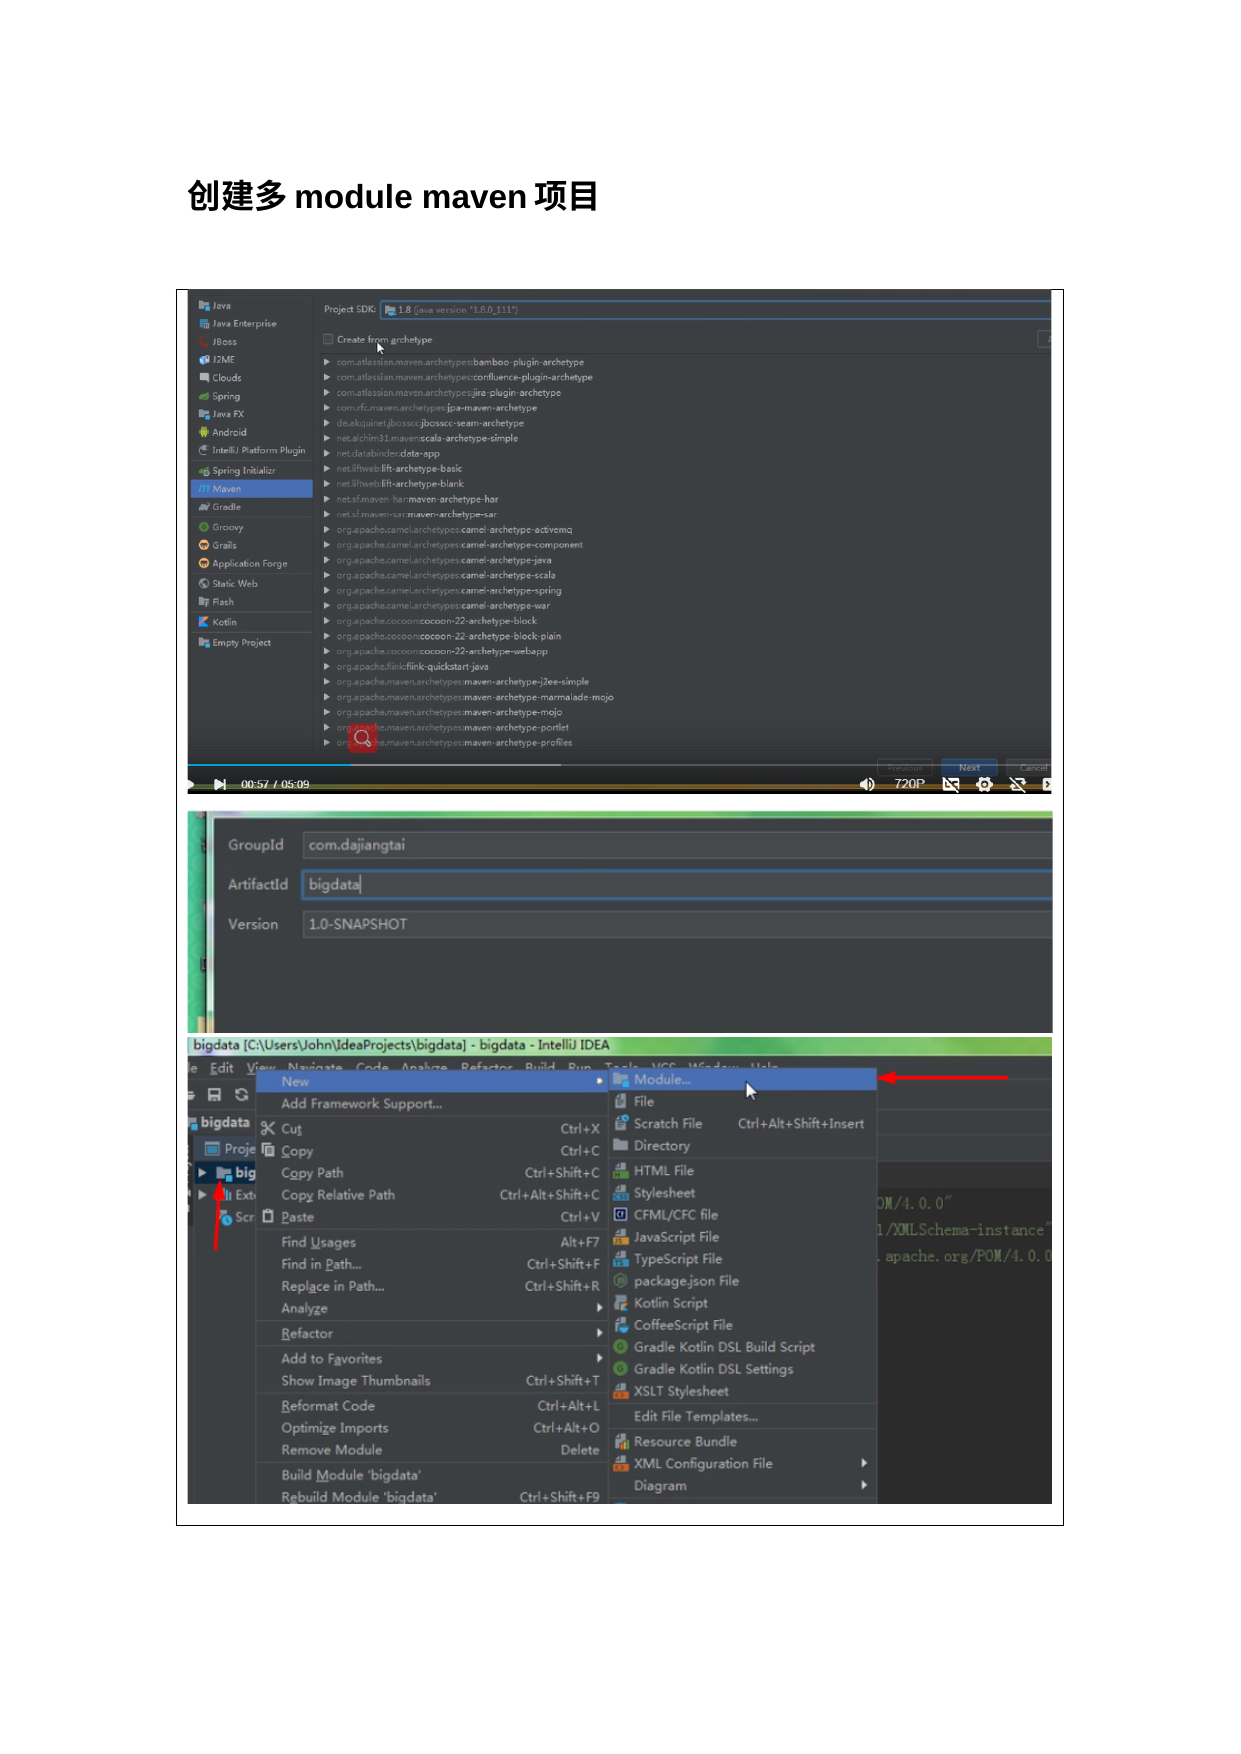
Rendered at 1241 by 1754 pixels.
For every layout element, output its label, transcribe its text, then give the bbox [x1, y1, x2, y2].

subtitle 创建多module maven项目 [187, 162, 1053, 227]
table_header 再创建一个 ......... [177, 290, 1063, 1525]
picture [187, 1037, 1052, 1504]
picture [187, 809, 1053, 1033]
picture [187, 289, 1052, 794]
